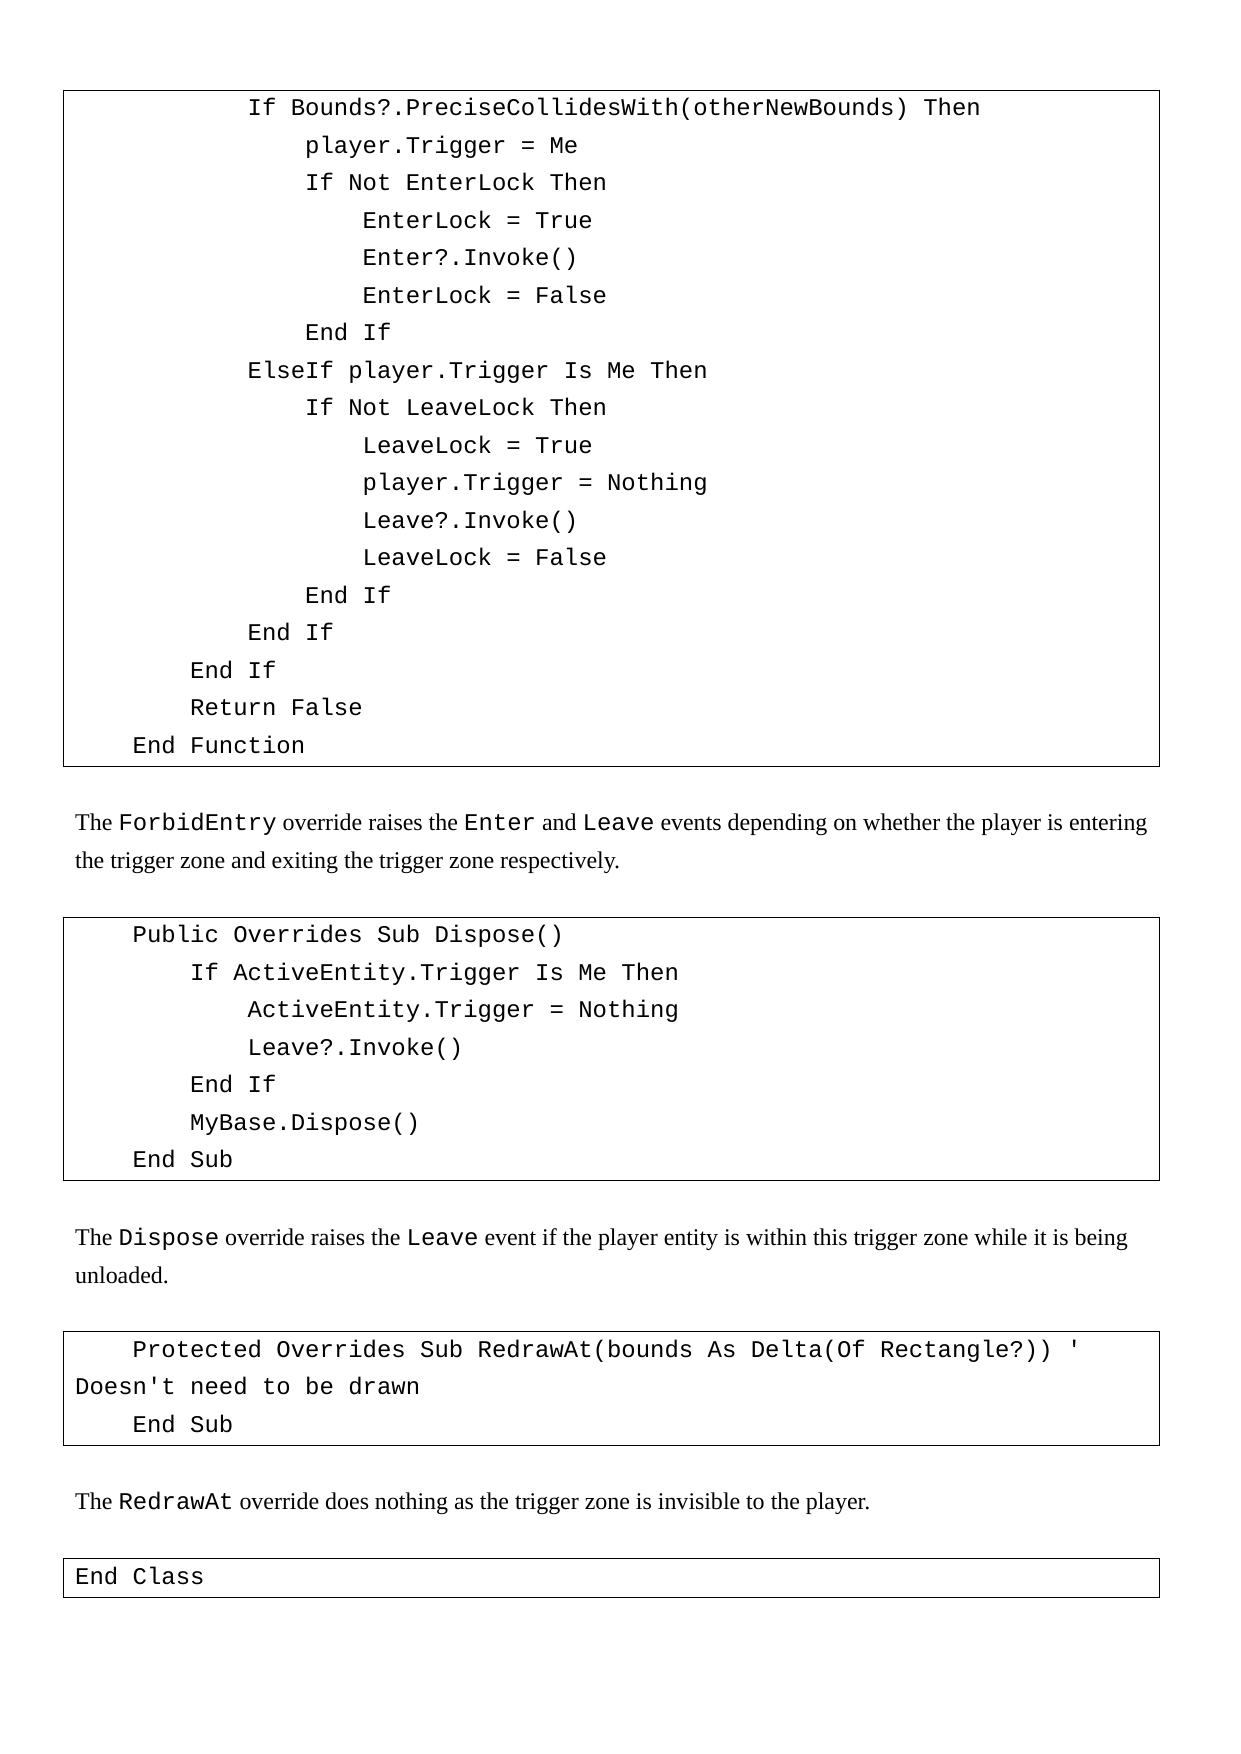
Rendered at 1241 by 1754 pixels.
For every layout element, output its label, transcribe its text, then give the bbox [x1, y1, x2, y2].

text The Dispose override raises the Leave event if the player entity is within this trigger zone while it is being unloaded. [75, 1219, 1165, 1294]
text The ForbidEntry override raises the Enter and Leave events depending on whether the player is entering the trigger zone and exiting the trigger zone respectively. [75, 804, 1165, 879]
table_header Protected Overrides Sub RedrawAt(bounds As Delta(Of Rectangle?)) ' Doesn't need to be drawn End Sub [64, 1332, 1159, 1445]
text The RedrawAt override does nothing as the trigger zone is invisible to the player. [75, 1483, 1165, 1521]
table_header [64, 91, 1159, 766]
table_header Public Overrides Sub Dispose() If ActiveEntity.Trigger Is Me Then ActiveEntity.Trigger = Nothing Leave?.Invoke() End If MyBase.Dispose() End Sub [64, 918, 1159, 1180]
table_header End Class [64, 1559, 1159, 1597]
